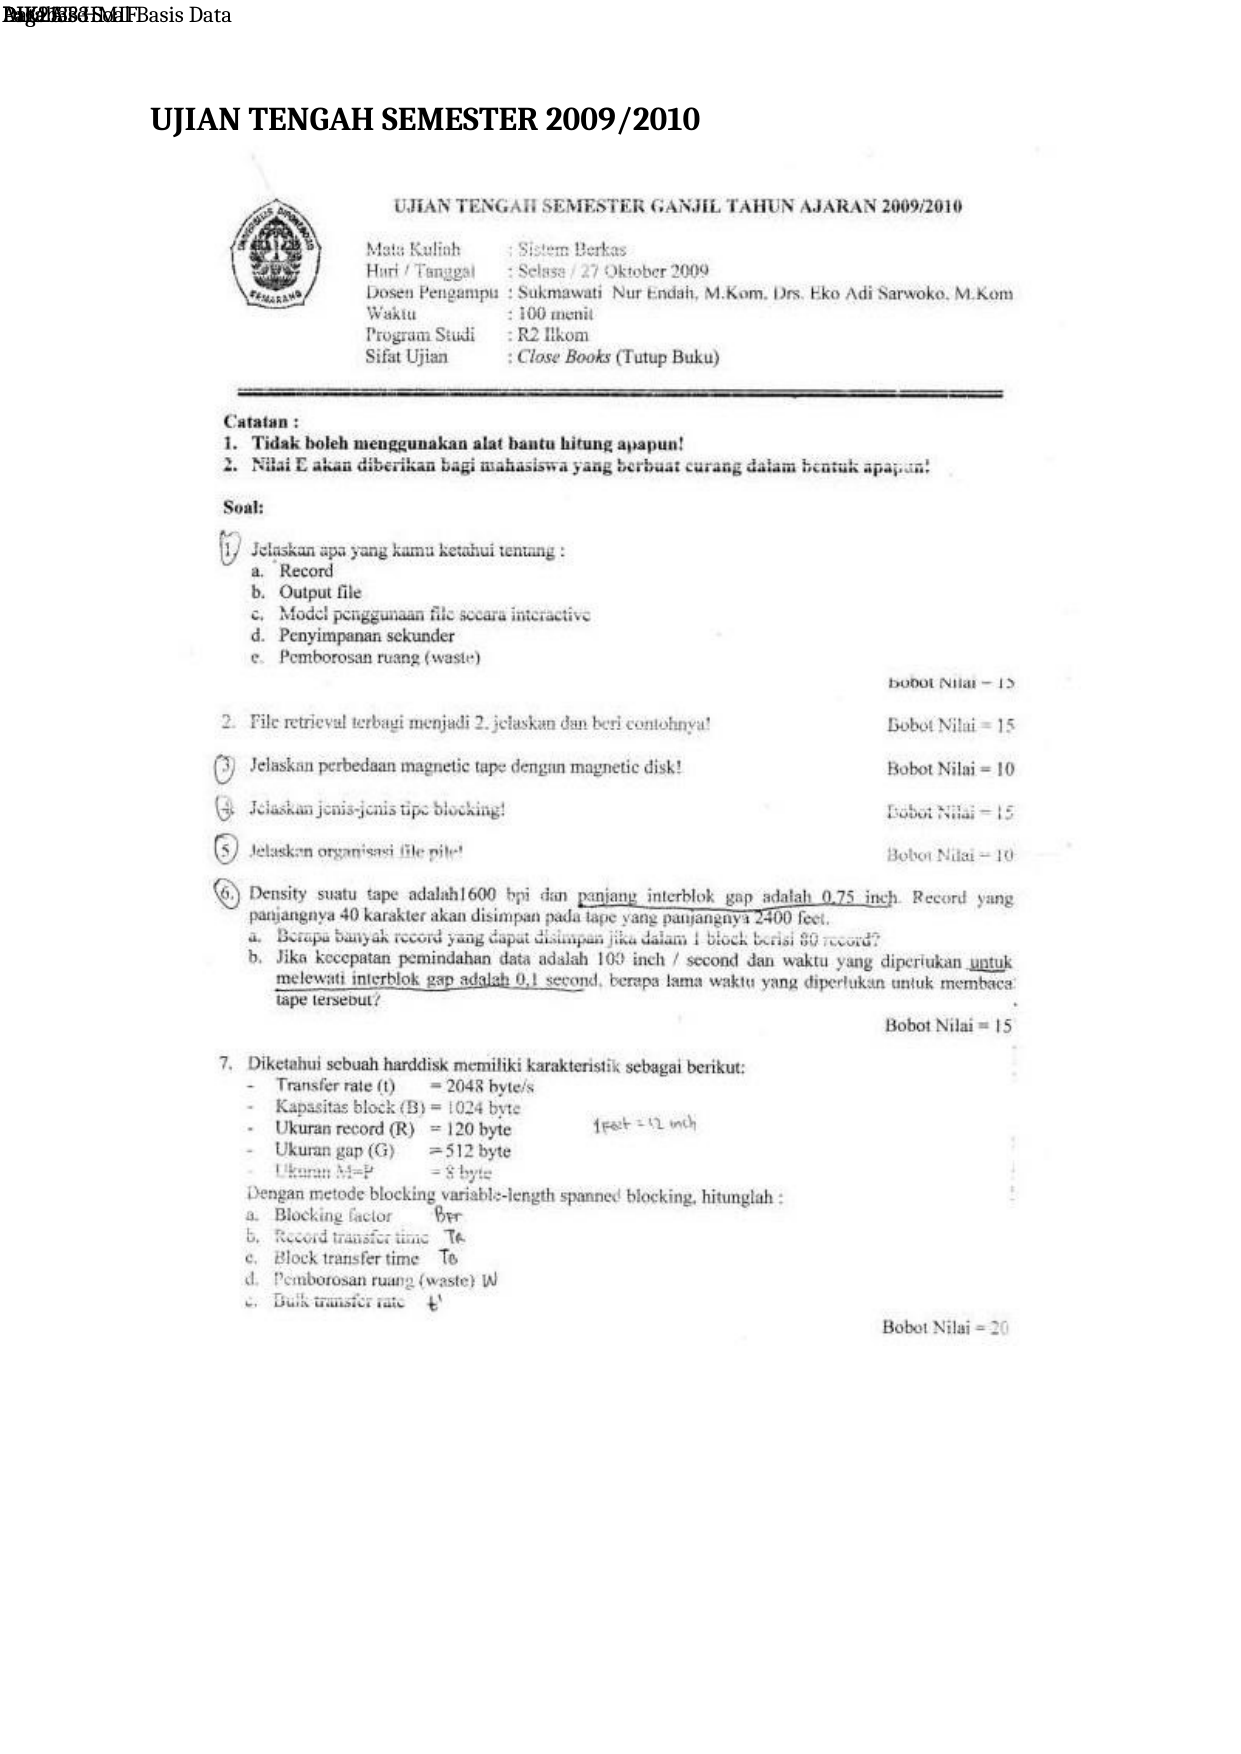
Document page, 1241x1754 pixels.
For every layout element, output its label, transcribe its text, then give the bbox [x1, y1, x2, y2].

picture [178, 145, 1081, 1346]
text UJIAN TENGAH SEMESTER 2009/2010 [150, 100, 1121, 138]
